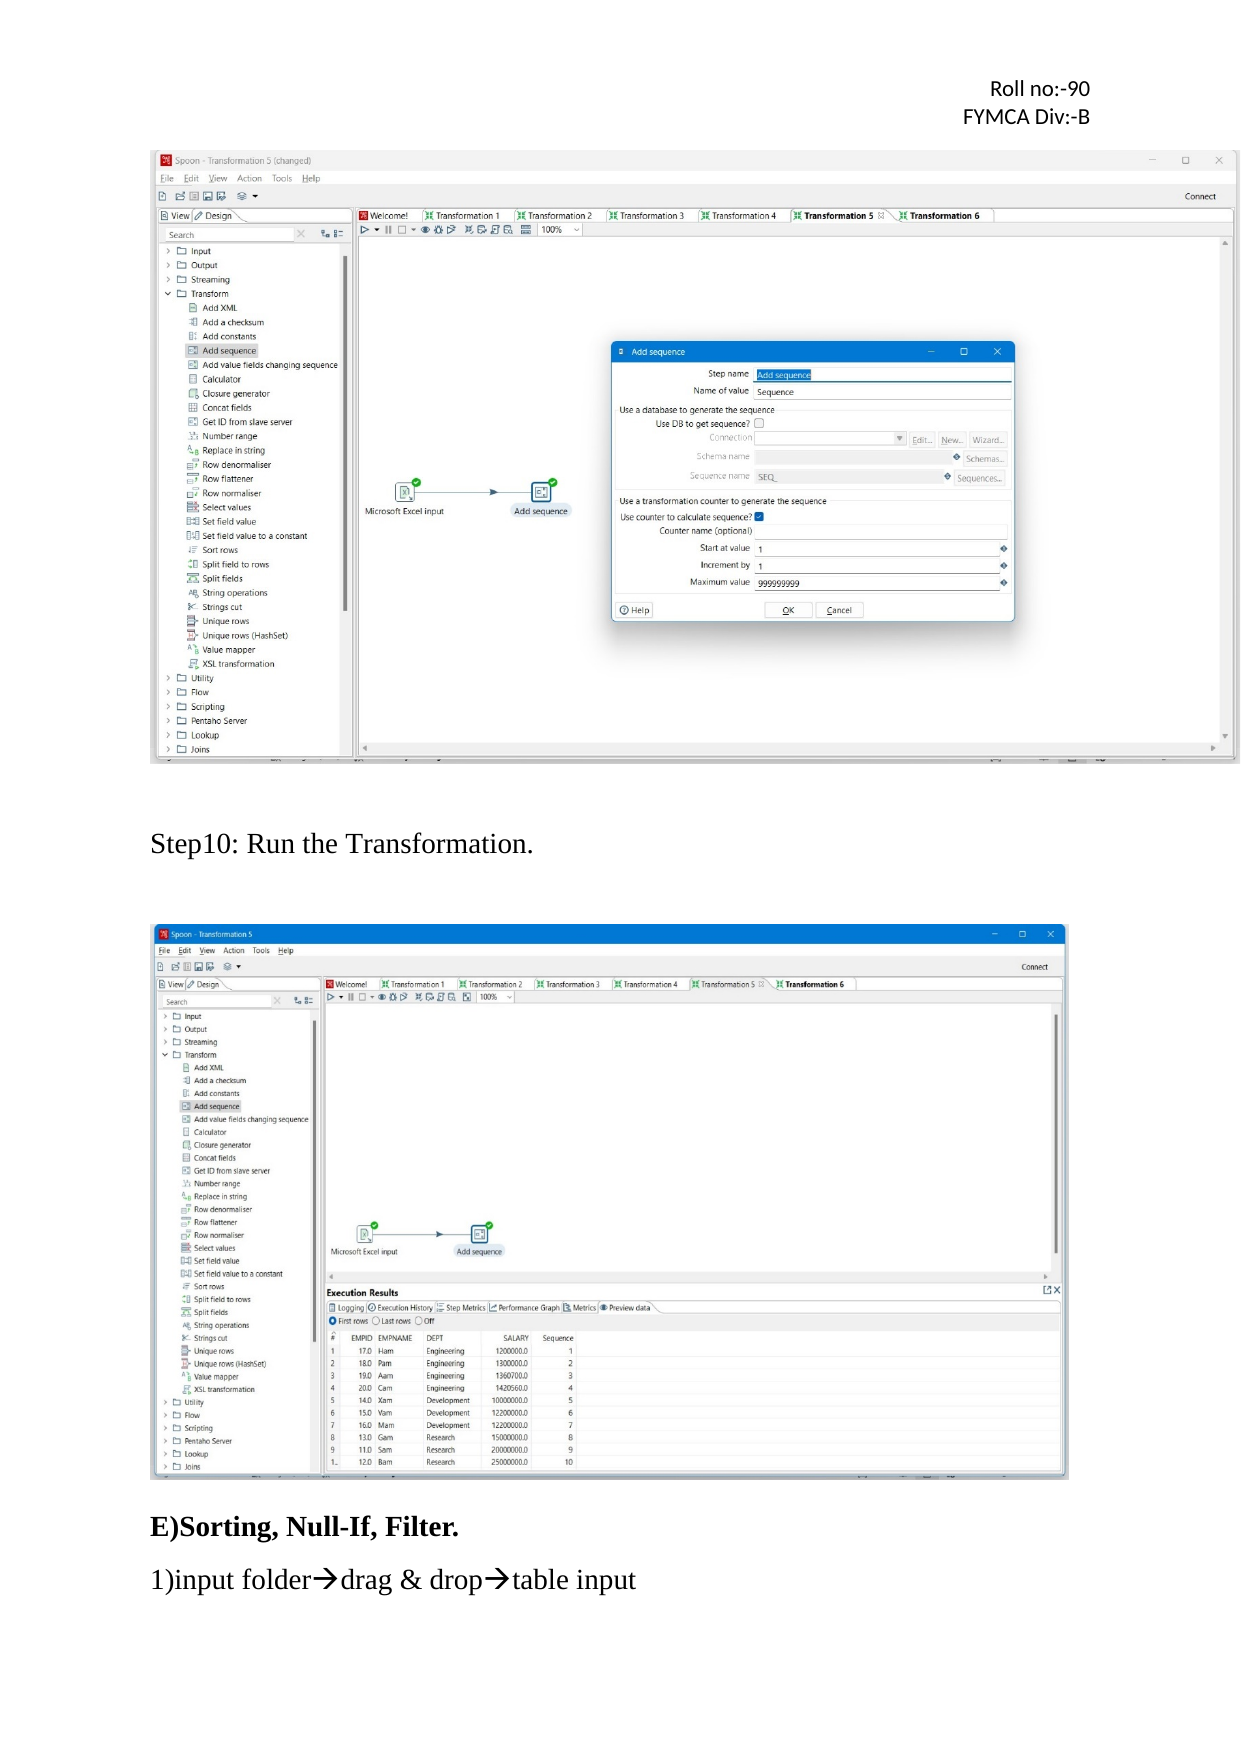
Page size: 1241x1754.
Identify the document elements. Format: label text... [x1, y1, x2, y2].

picture [150, 150, 1241, 764]
picture [150, 924, 1069, 1480]
text 1)input folderdrag & droptable input [150, 1562, 1090, 1595]
text E)Sorting, Null-If, Filter. [150, 1509, 1090, 1542]
text Step10: Run the Transformation. [150, 826, 1090, 859]
